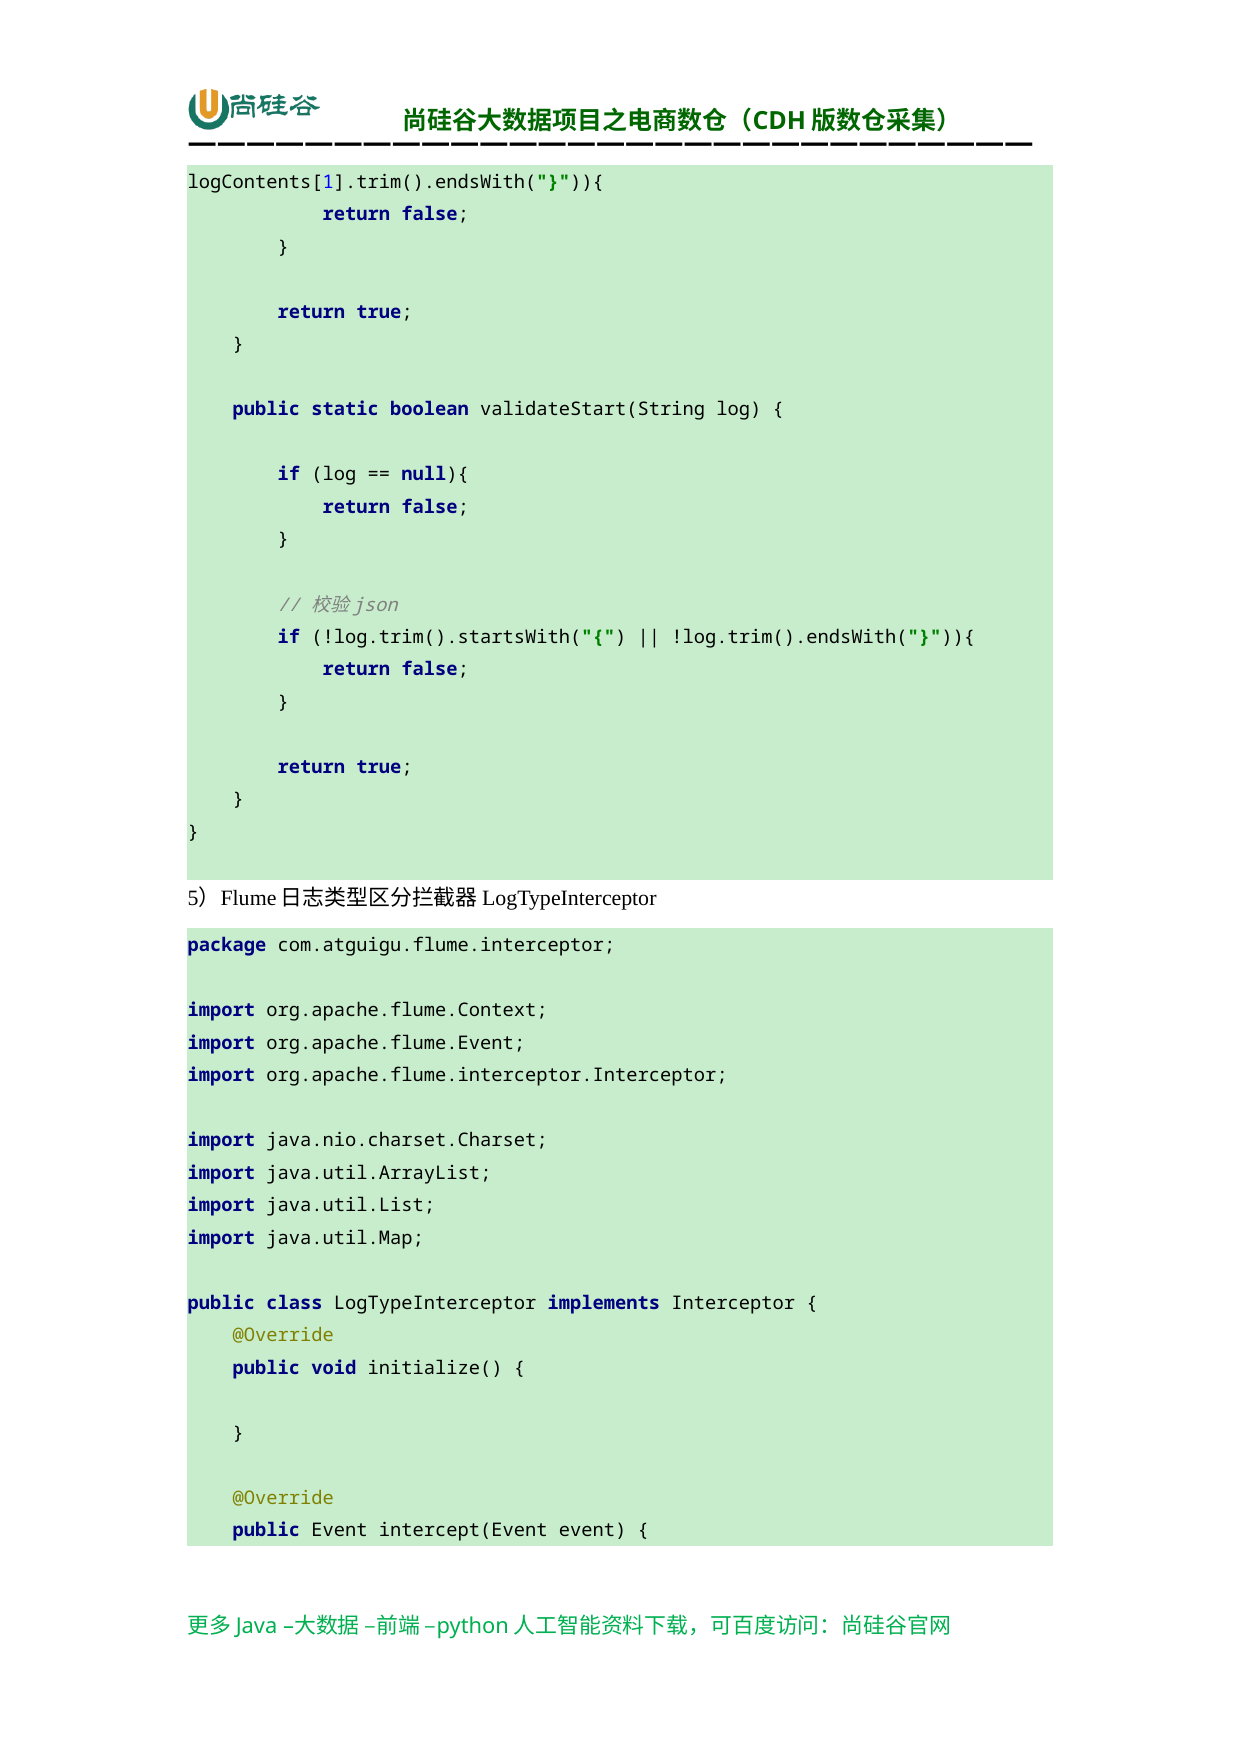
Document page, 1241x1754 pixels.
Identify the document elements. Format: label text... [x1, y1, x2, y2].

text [187, 928, 1053, 1546]
picture [187, 88, 320, 130]
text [187, 165, 1053, 847]
text 5）Flume日志类型区分拦截器LogTypeInterceptor [187, 880, 1053, 912]
